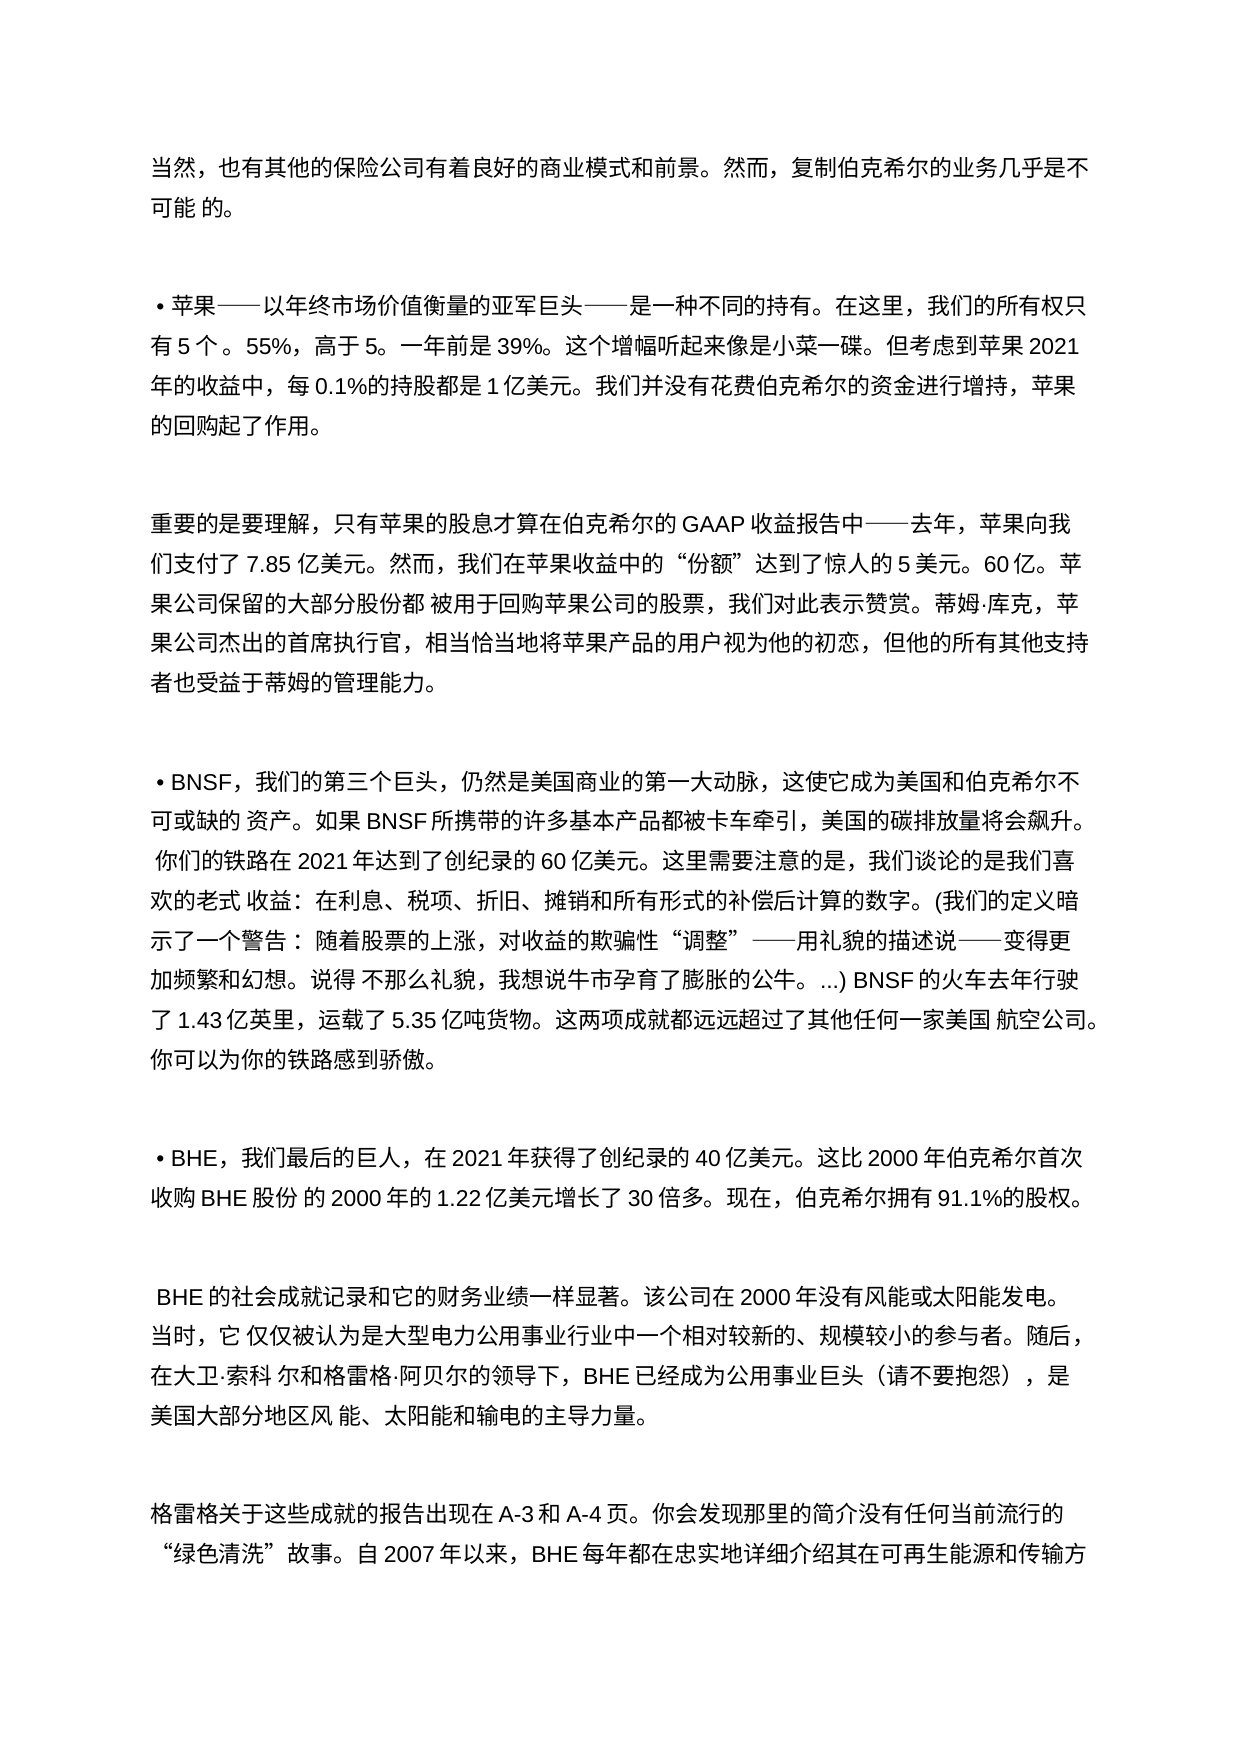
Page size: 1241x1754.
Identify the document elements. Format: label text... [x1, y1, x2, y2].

text • BNSF，我们的第三个巨头，仍然是美国商业的第一大动脉，这使它成为美国和伯克希尔不可或缺的 资产。如果BNSF所携带的许多基本产品都被卡车牵引，美国的碳排放量将会飙升。 你们的铁路在2021年达到了创纪录的60亿美元。这里需要注意的是，我们谈论的是我们喜欢的老式 收益：在利息、税项、折旧、摊销和所有形式的补偿后计算的数字。(我们的定义暗示了一个警告 ：随着股票的上涨，对收益的欺骗性“调整”——用礼貌的描述说——变得更加频繁和幻想。说得 不那么礼貌，我想说牛市孕育了膨胀的公牛。...) BNSF的火车去年行驶了1.43亿英里，运载了5.35亿吨货物。这两项成就都远远超过了其他任何一家美国 航空公司。你可以为你的铁路感到骄傲。 [150, 763, 1090, 1075]
text • 苹果——以年终市场价值衡量的亚军巨头——是一种不同的持有。在这里，我们的所有权只有5个 。55%，高于5。一年前是39%。这个增幅听起来像是小菜一碟。但考虑到苹果2021年的收益中，每0.1%的持股都是1亿美元。我们并没有花费伯克希尔的资金进行增持，苹果的回购起了作用。 [150, 288, 1090, 441]
text • BHE，我们最后的巨人，在2021年获得了创纪录的40亿美元。这比2000年伯克希尔首次收购BHE股份 的2000年的1.22亿美元增长了30倍多。现在，伯克希尔拥有91.1%的股权。 [150, 1140, 1090, 1213]
text 重要的是要理解，只有苹果的股息才算在伯克希尔的GAAP收益报告中——去年，苹果向我们支付了7.85 亿美元。然而，我们在苹果收益中的“份额”达到了惊人的5美元。60亿。苹果公司保留的大部分股份都 被用于回购苹果公司的股票，我们对此表示赞赏。蒂姆·库克，苹果公司杰出的首席执行官，相当恰当地将苹果产品的用户视为他的初恋，但他的所有其他支持者也受益于蒂姆的管理能力。 [150, 506, 1090, 698]
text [150, 150, 1090, 223]
text BHE的社会成就记录和它的财务业绩一样显著。该公司在2000年没有风能或太阳能发电。当时，它 仅仅被认为是大型电力公用事业行业中一个相对较新的、规模较小的参与者。随后，在大卫·索科 尔和格雷格·阿贝尔的领导下，BHE已经成为公用事业巨头（请不要抱怨），是美国大部分地区风 能、太阳能和输电的主导力量。 [150, 1278, 1090, 1431]
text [150, 1496, 1090, 1569]
